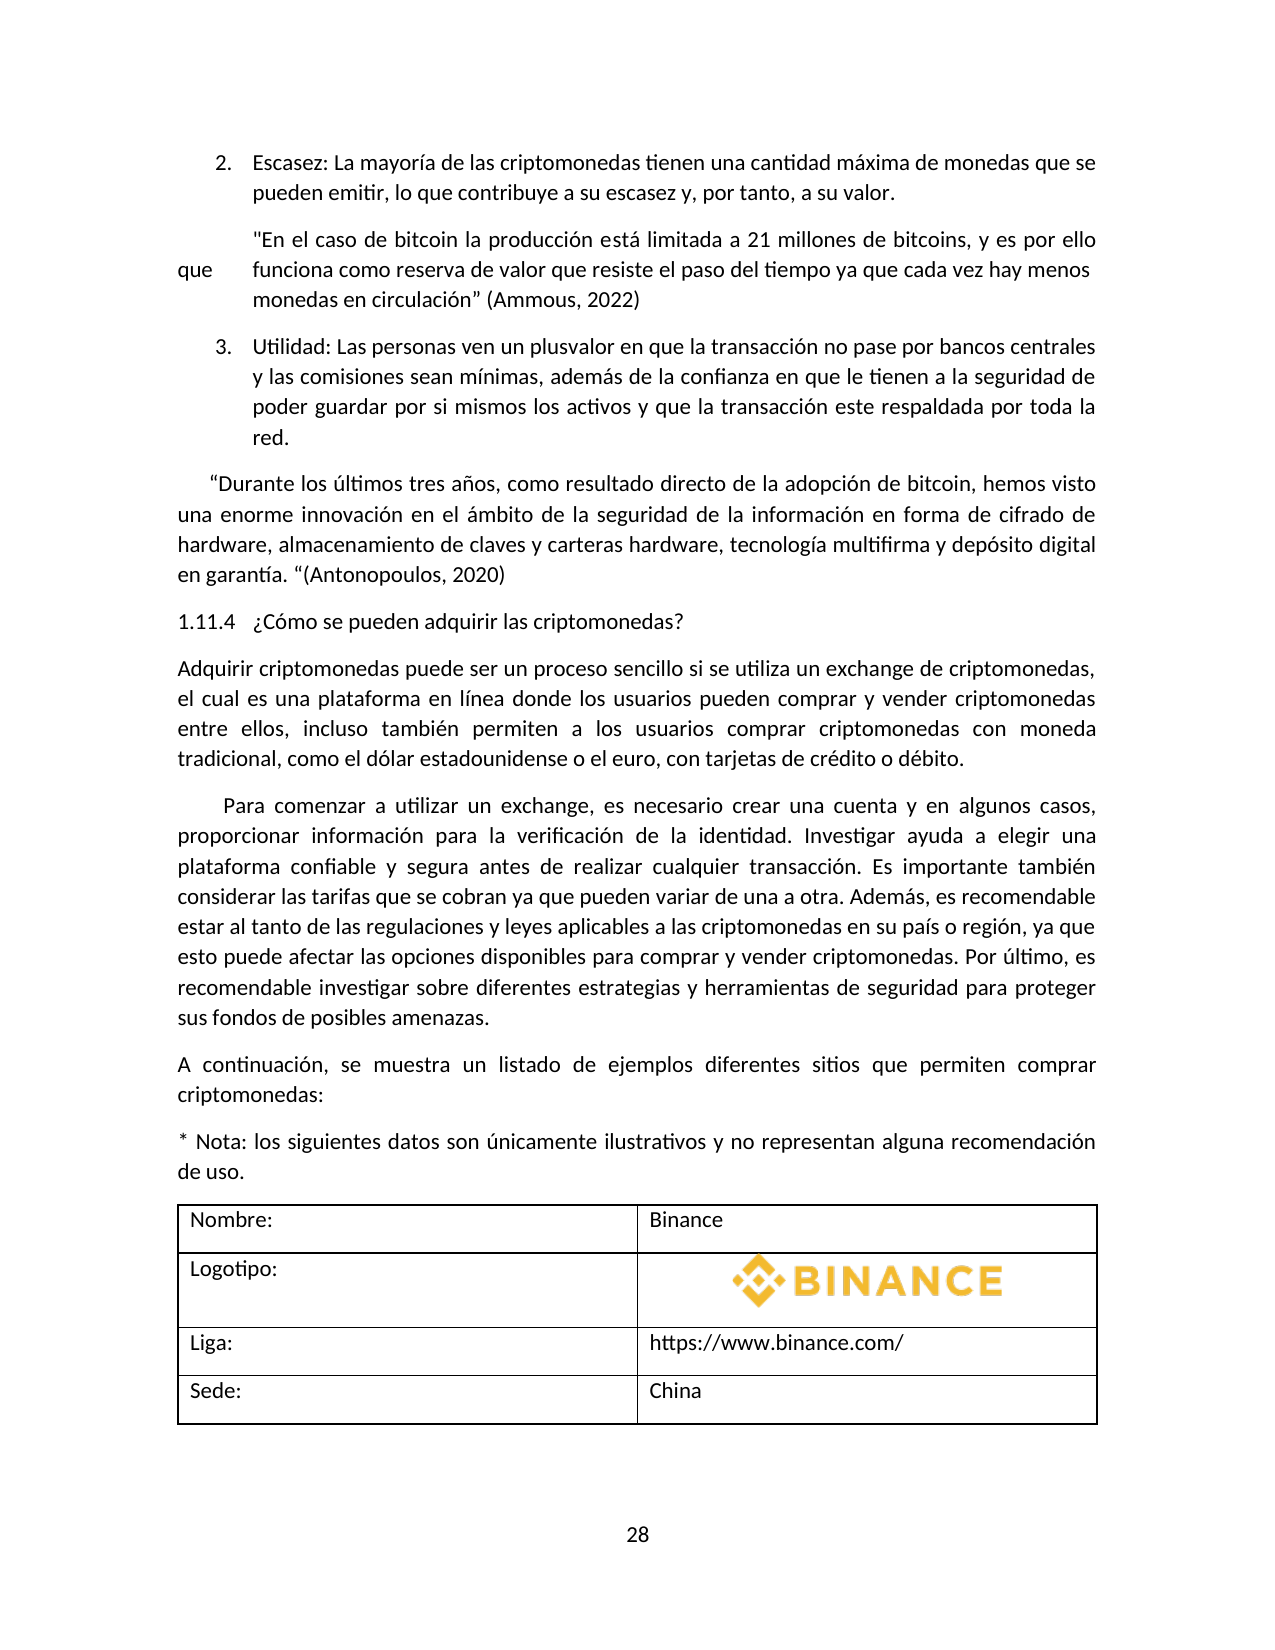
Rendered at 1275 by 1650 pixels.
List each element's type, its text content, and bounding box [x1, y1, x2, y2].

table_header Binance [638, 1206, 1096, 1252]
list ¿Cómo se pueden adquirir las criptomonedas? [177, 607, 1098, 635]
list Utilidad: Las personas ven un plusvalor en que la transacción no pase por bancos centrales y las comisiones sean mínimas, además de la confianza en que le tienen a la seguridad de poder guardar por si mismos los activos y que la transacción este respaldada por toda la red. [215, 332, 1098, 451]
text A continuación, se muestra un listado de ejemplos diferentes sitios que permiten comprar criptomonedas: [177, 1050, 1098, 1108]
text “Durante los últimos tres años, como resultado directo de la adopción de bitcoin, hemos visto una enorme innovación en el ámbito de la seguridad de la información en forma de cifrado de hardware, almacenamiento de claves y carteras hardware, tecnología multifirma y depósito digital en garantía. “(Antonopoulos, 2020) [177, 469, 1098, 588]
table_header Nombre: [179, 1206, 637, 1252]
table_cell Liga: [179, 1328, 637, 1375]
table_cell Sede: [179, 1376, 637, 1423]
table_cell Logotipo: [179, 1254, 637, 1326]
table_cell https://www.binance.com/ [638, 1328, 1096, 1375]
table_cell [638, 1254, 1096, 1326]
text Adquirir criptomonedas puede ser un proceso sencillo si se utiliza un exchange de criptomonedas, el cual es una plataforma en línea donde los usuarios pueden comprar y vender criptomonedas entre ellos, incluso también permiten a los usuarios comprar criptomonedas con moneda tradicional, como el dólar estadounidense o el euro, con tarjetas de crédito o débito. [177, 654, 1098, 772]
table_cell China [638, 1376, 1096, 1423]
text "En el caso de bitcoin la producción está limitada a 21 millones de bitcoins, y es por ello que funciona como reserva de valor que resiste el paso del tiempo ya que cada vez hay menos monedas en circulación” (Ammous, 2022) [177, 225, 1098, 313]
text * Nota: los siguientes datos son únicamente ilustrativos y no representan alguna recomendación de uso. [177, 1127, 1098, 1185]
text Para comenzar a utilizar un exchange, es necesario crear una cuenta y en algunos casos, proporcionar información para la verificación de la identidad. Investigar ayuda a elegir una plataforma confiable y segura antes de realizar cualquier transacción. Es importante también considerar las tarifas que se cobran ya que pueden variar de una a otra. Además, es recomendable estar al tanto de las regulaciones y leyes aplicables a las criptomonedas en su país o región, ya que esto puede afectar las opciones disponibles para comprar y vender criptomonedas. Por último, es recomendable investigar sobre diferentes estrategias y herramientas de seguridad para proteger sus fondos de posibles amenazas. [177, 791, 1098, 1031]
list Escasez: La mayoría de las criptomonedas tienen una cantidad máxima de monedas que se pueden emitir, lo que contribuye a su escasez y, por tanto, a su valor. [215, 148, 1098, 206]
picture [732, 1253, 1002, 1308]
